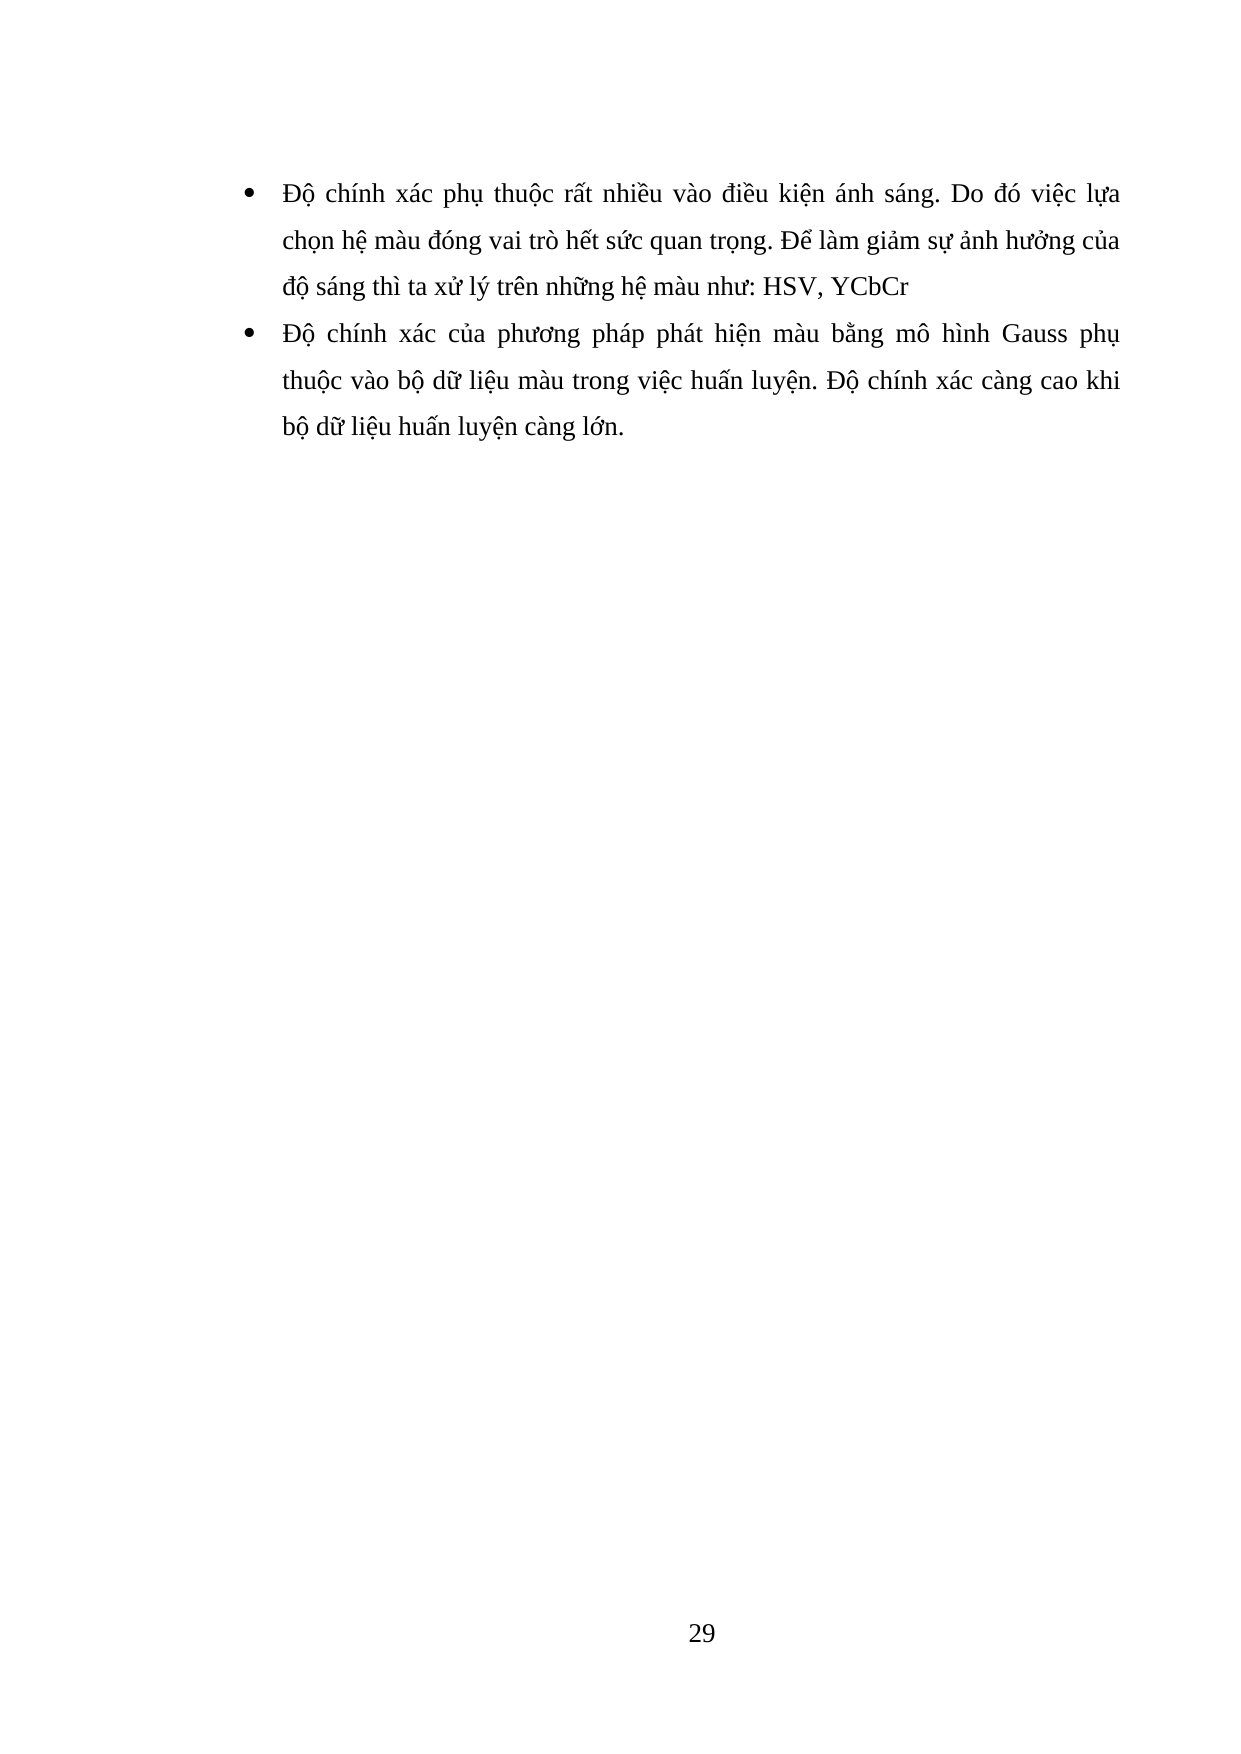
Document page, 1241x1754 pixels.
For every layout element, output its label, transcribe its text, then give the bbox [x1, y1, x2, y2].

list Độ chính xác phụ thuộc rất nhiều vào điều kiện ánh sáng. Do đó việc lựa chọn hệ màu đóng vai trò hết sức quan trọng. Để làm giảm sự ảnh hưởng của độ sáng thì ta xử lý trên những hệ màu như: HSV, YCbCr [244, 177, 1122, 302]
list Độ chính xác của phương pháp phát hiện màu bằng mô hình Gauss phụ thuộc vào bộ dữ liệu màu trong việc huấn luyện. Độ chính xác càng cao khi bộ dữ liệu huấn luyện càng lớn. [244, 317, 1122, 442]
